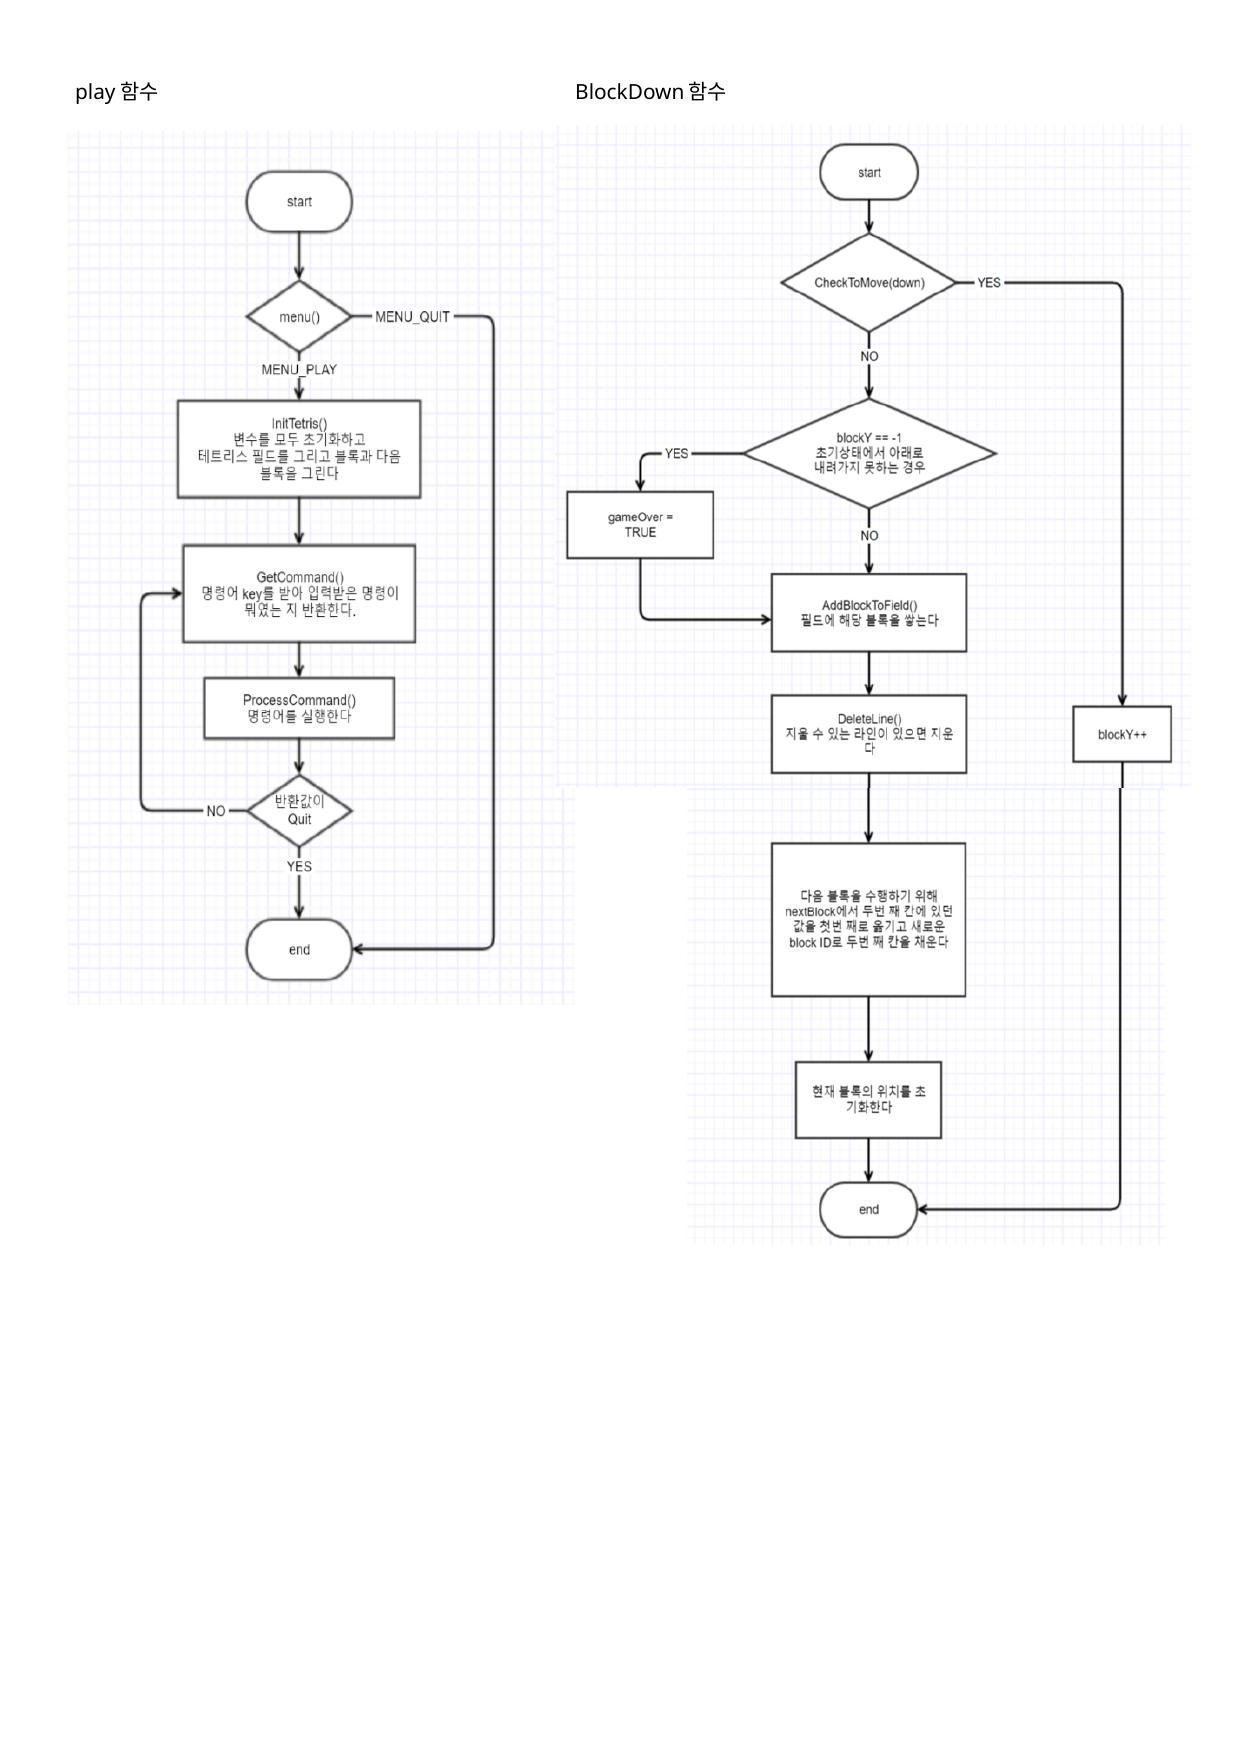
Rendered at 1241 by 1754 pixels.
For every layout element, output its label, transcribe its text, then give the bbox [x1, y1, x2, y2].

picture [67, 125, 1191, 1245]
text play함수 BlockDown함수 [75, 75, 1165, 105]
